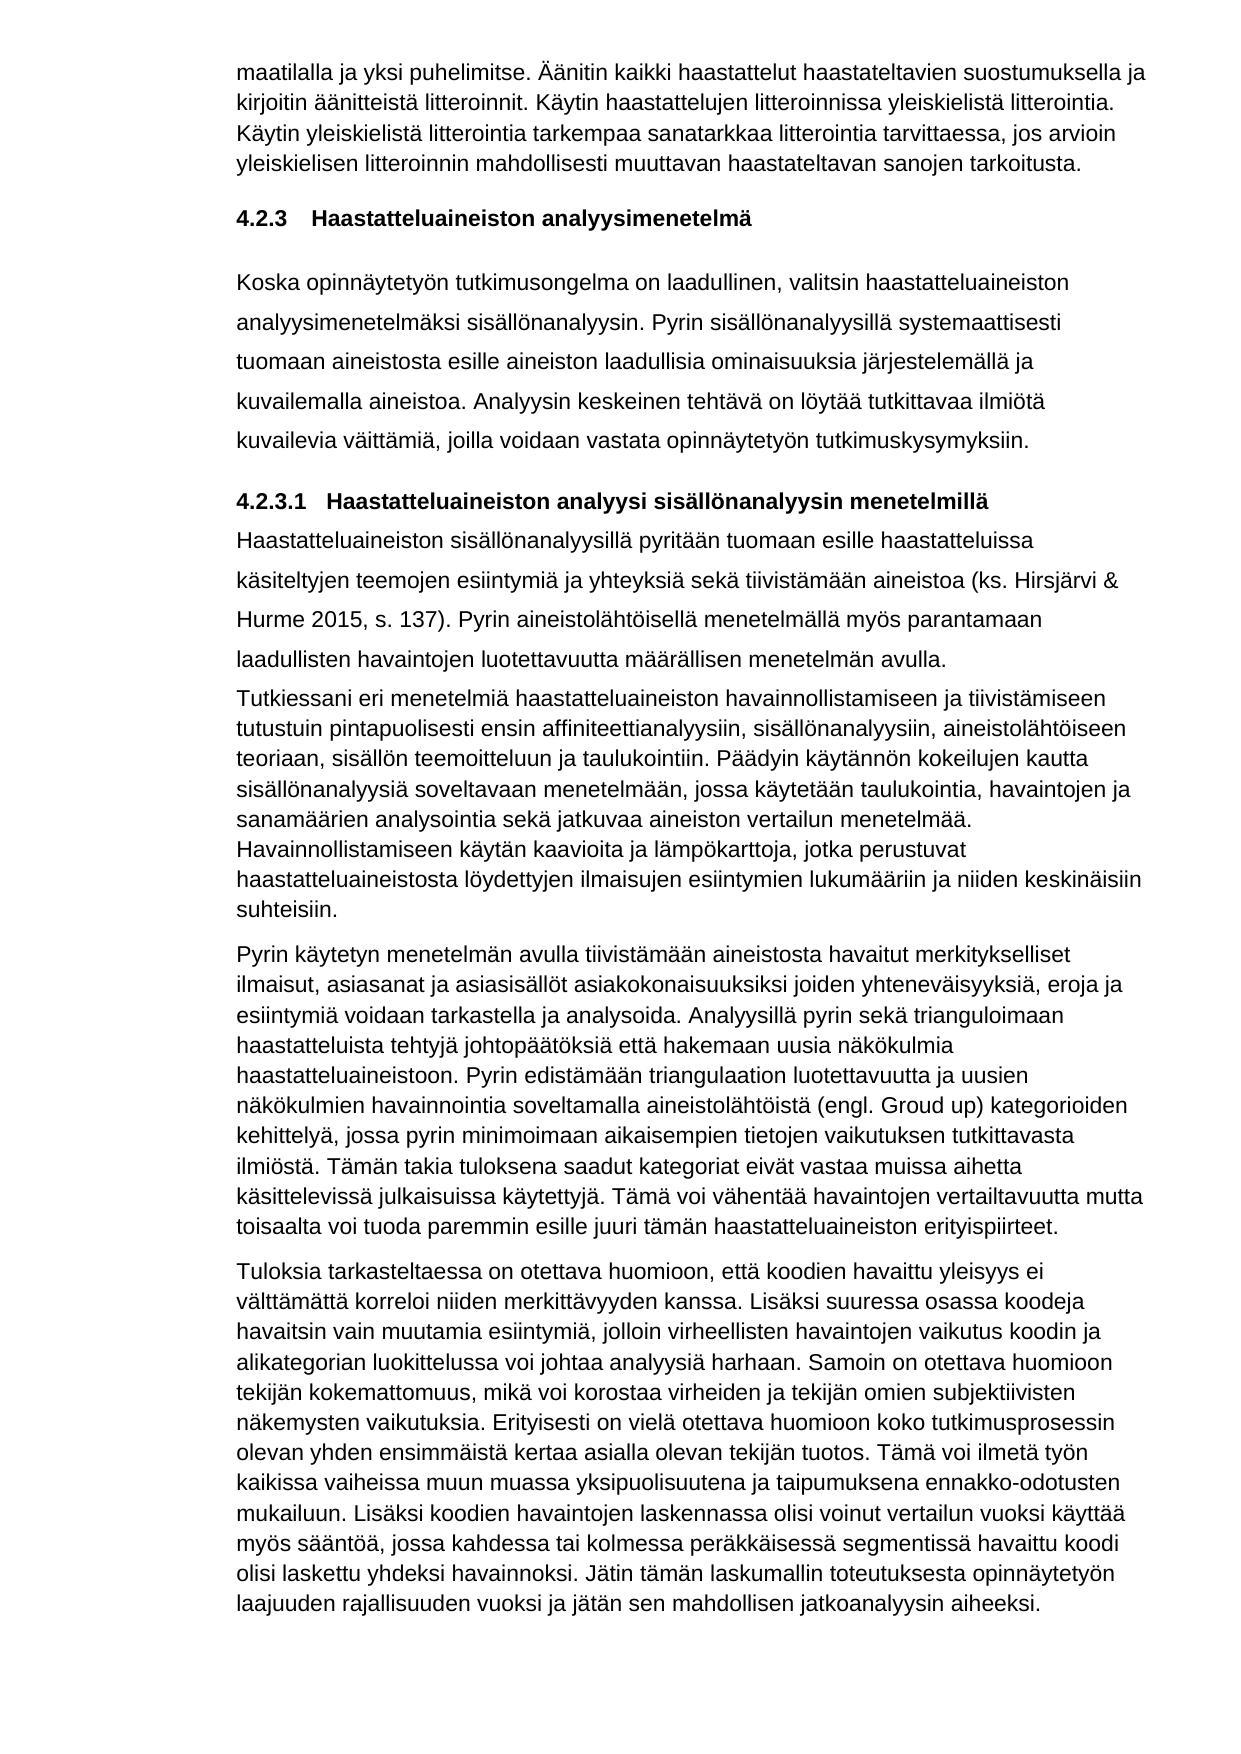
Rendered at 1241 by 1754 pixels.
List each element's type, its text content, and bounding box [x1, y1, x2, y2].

subtitle Haastatteluaineiston analyysi sisällönanalyysin menetelmillä [236, 488, 1152, 514]
text Pyrin käytetyn menetelmän avulla tiivistämään aineistosta havaitut merkitykselliset ilmaisut, asiasanat ja asiasisällöt asiakokonaisuuksiksi joiden yhteneväisyyksiä, eroja ja esiintymiä voidaan tarkastella ja analysoida. Analyysillä pyrin sekä trianguloimaan haastatteluista tehtyjä johtopäätöksiä että hakemaan uusia näkökulmia haastatteluaineistoon. Pyrin edistämään triangulaation luotettavuutta ja uusien näkökulmien havainnointia soveltamalla aineistolähtöistä (engl. Groud up) kategorioiden kehittelyä, jossa pyrin minimoimaan aikaisempien tietojen vaikutuksen tutkittavasta ilmiöstä. Tämän takia tuloksena saadut kategoriat eivät vastaa muissa aihetta käsittelevissä julkaisuissa käytettyjä. Tämä voi vähentää havaintojen vertailtavuutta mutta toisaalta voi tuoda paremmin esille juuri tämän haastatteluaineiston erityispiirteet. [236, 941, 1152, 1239]
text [236, 59, 1152, 176]
text Tutkiessani eri menetelmiä haastatteluaineiston havainnollistamiseen ja tiivistämiseen tutustuin pintapuolisesti ensin affiniteettianalyysiin, sisällönanalyysiin, aineistolähtöiseen teoriaan, sisällön teemoitteluun ja taulukointiin. Päädyin käytännön kokeilujen kautta sisällönanalyysiä soveltavaan menetelmään, jossa käytetään taulukointia, havaintojen ja sanamäärien analysointia sekä jatkuvaa aineiston vertailun menetelmää. Havainnollistamiseen käytän kaavioita ja lämpökarttoja, jotka perustuvat haastatteluaineistosta löydettyjen ilmaisujen esiintymien lukumääriin ja niiden keskinäisiin suhteisiin. [236, 685, 1152, 923]
subtitle Haastatteluaineiston analyysimenetelmä [236, 205, 1152, 231]
text Tuloksia tarkasteltaessa on otettava huomioon, että koodien havaittu yleisyys ei välttämättä korreloi niiden merkittävyyden kanssa. Lisäksi suuressa osassa koodeja havaitsin vain muutamia esiintymiä, jolloin virheellisten havaintojen vaikutus koodin ja alikategorian luokittelussa voi johtaa analyysiä harhaan. Samoin on otettava huomioon tekijän kokemattomuus, mikä voi korostaa virheiden ja tekijän omien subjektiivisten näkemysten vaikutuksia. Erityisesti on vielä otettava huomioon koko tutkimusprosessin olevan yhden ensimmäistä kertaa asialla olevan tekijän tuotos. Tämä voi ilmetä työn kaikissa vaiheissa muun muassa yksipuolisuutena ja taipumuksena ennakko-odotusten mukailuun. Lisäksi koodien havaintojen laskennassa olisi voinut vertailun vuoksi käyttää myös sääntöä, jossa kahdessa tai kolmessa peräkkäisessä segmentissä havaittu koodi olisi laskettu yhdeksi havainnoksi. Jätin tämän laskumallin toteutuksesta opinnäytetyön laajuuden rajallisuuden vuoksi ja jätän sen mahdollisen jatkoanalyysin aiheeksi. [236, 1258, 1152, 1617]
